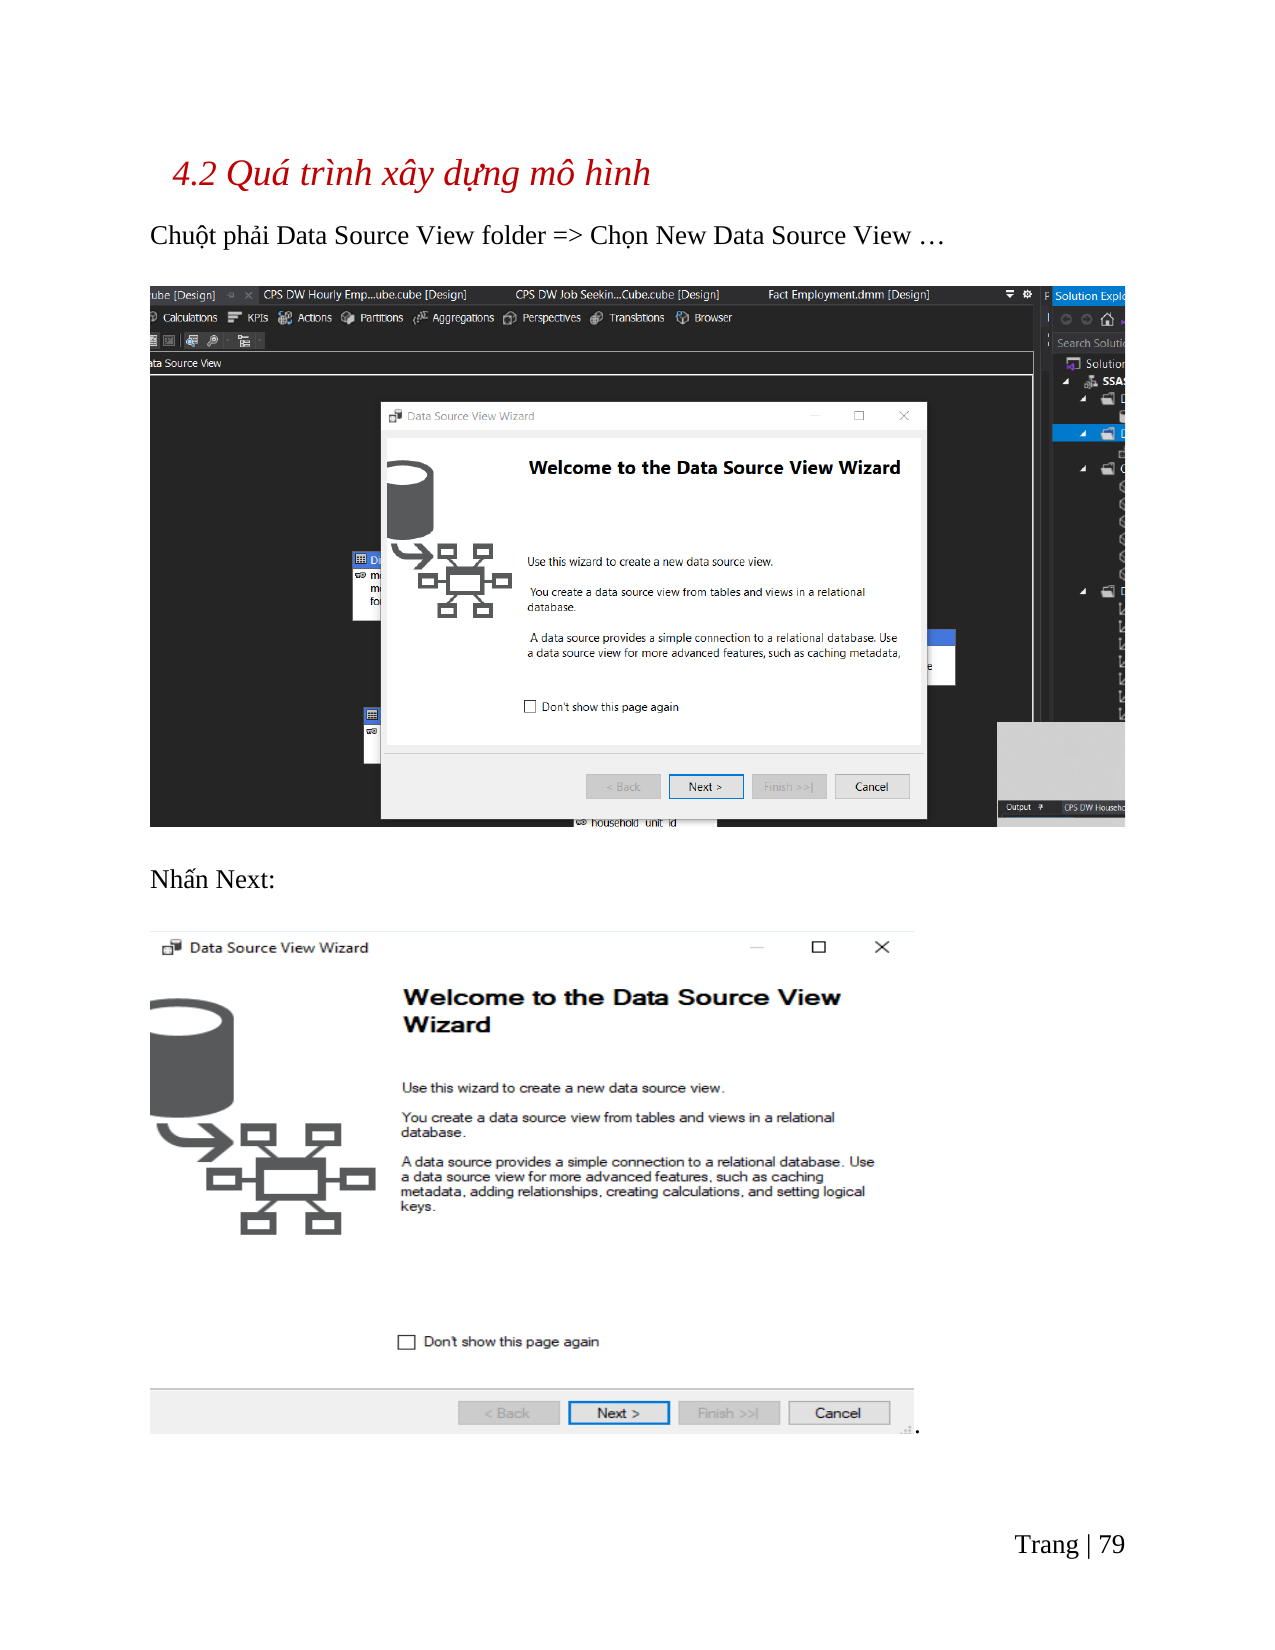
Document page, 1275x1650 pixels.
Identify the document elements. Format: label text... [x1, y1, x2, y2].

picture [150, 286, 1125, 827]
text Quá trình xây dựng mô hình [172, 150, 1125, 193]
text Chuột phải Data Source View folder => Chọn New Data Source View … [150, 219, 1125, 250]
picture [150, 931, 914, 1434]
text Nhấn Next: [150, 863, 1125, 894]
